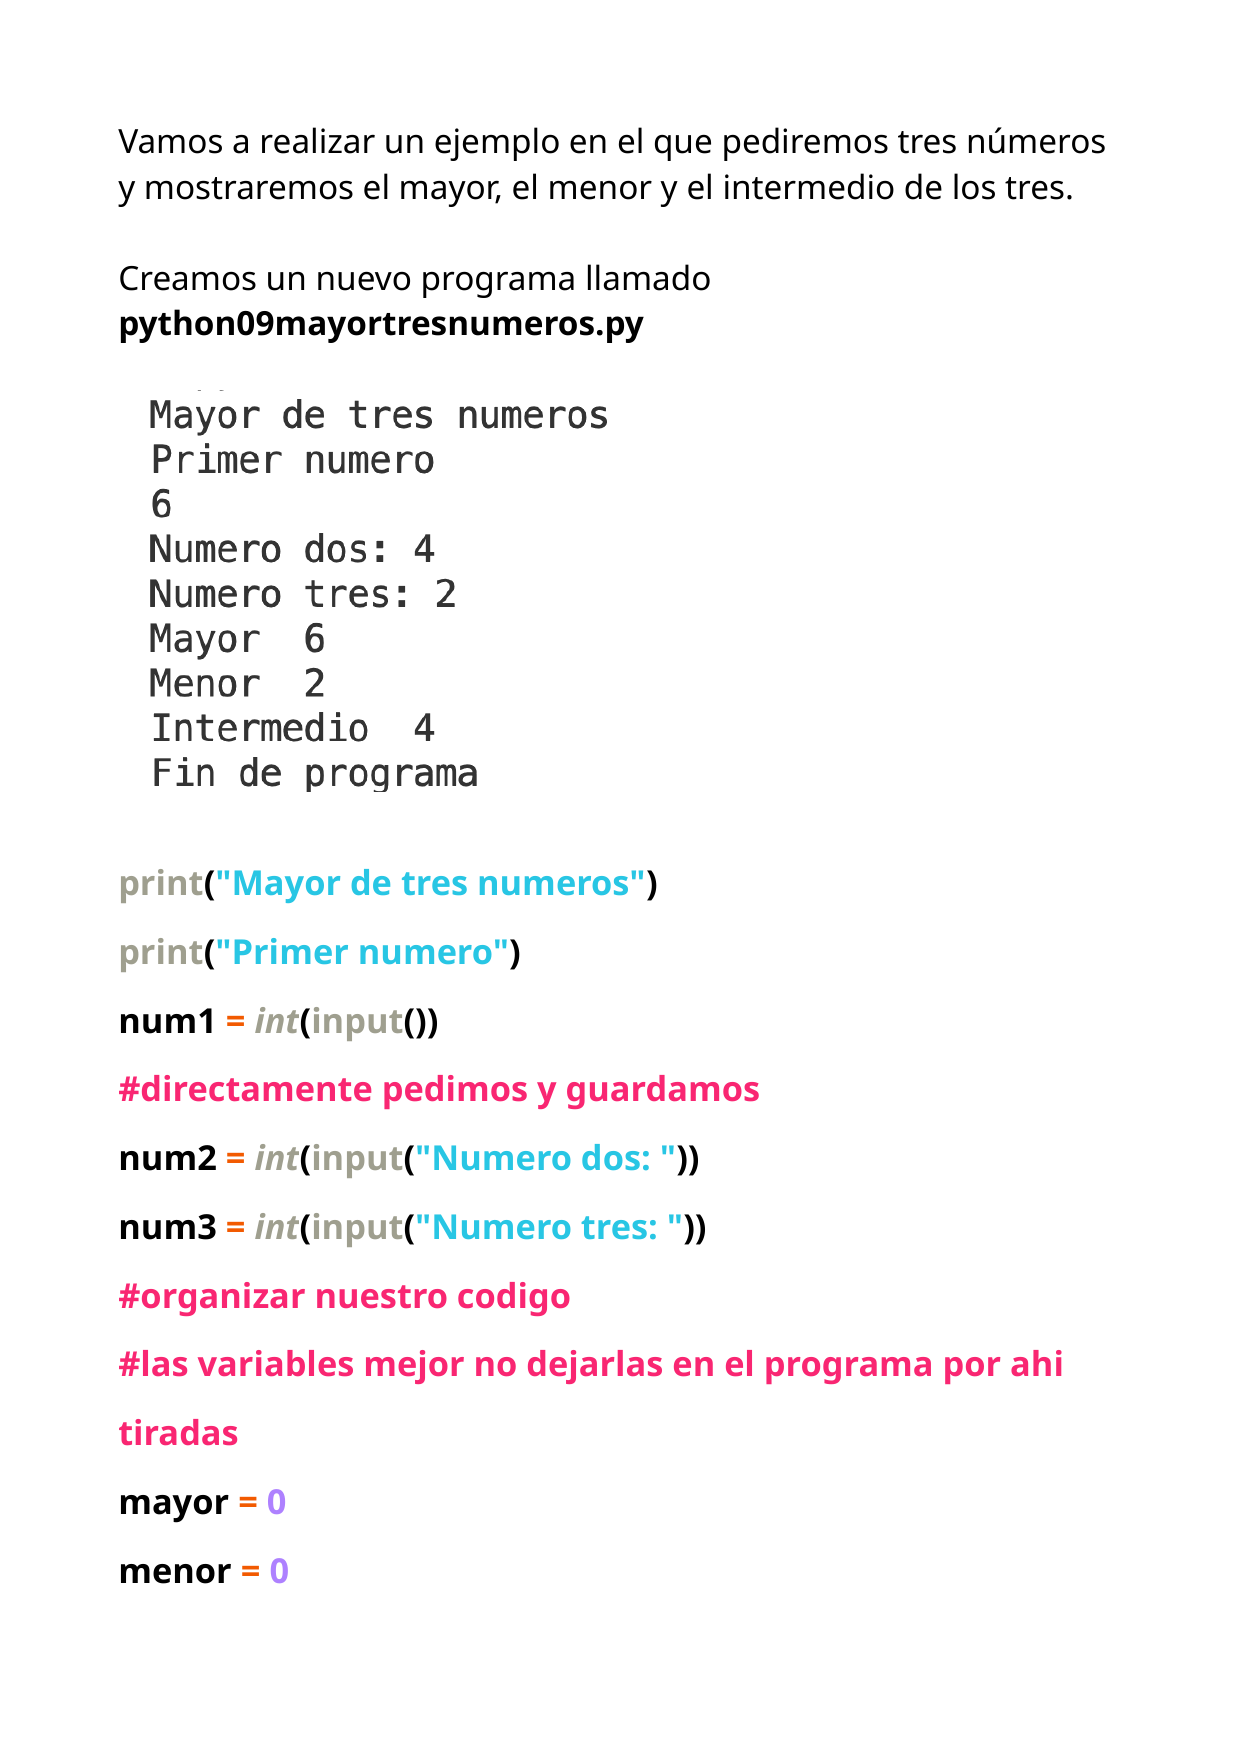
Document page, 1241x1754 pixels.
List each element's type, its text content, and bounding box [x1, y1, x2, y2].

text print("Primer numero") [118, 906, 1122, 974]
text #directamente pedimos y guardamos [118, 1043, 1122, 1112]
text mayor = 0 [118, 1456, 1122, 1524]
text print("Mayor de tres numeros") [118, 837, 1122, 906]
text #organizar nuestro codigo [118, 1249, 1122, 1318]
text menor = 0 [118, 1524, 1122, 1593]
text Creamos un nuevo programa llamado python09mayortresnumeros.py [118, 254, 1122, 345]
text num2 = int(input("Numero dos: ")) [118, 1112, 1122, 1181]
text #las variables mejor no dejarlas en el programa por ahi tiradas [118, 1318, 1122, 1456]
text Vamos a realizar un ejemplo en el que pediremos tres números y mostraremos el mayor, el menor y el intermedio de los tres. [118, 118, 1122, 209]
text num1 = int(input()) [118, 974, 1122, 1043]
picture [118, 390, 1093, 792]
text num3 = int(input("Numero tres: ")) [118, 1181, 1122, 1249]
